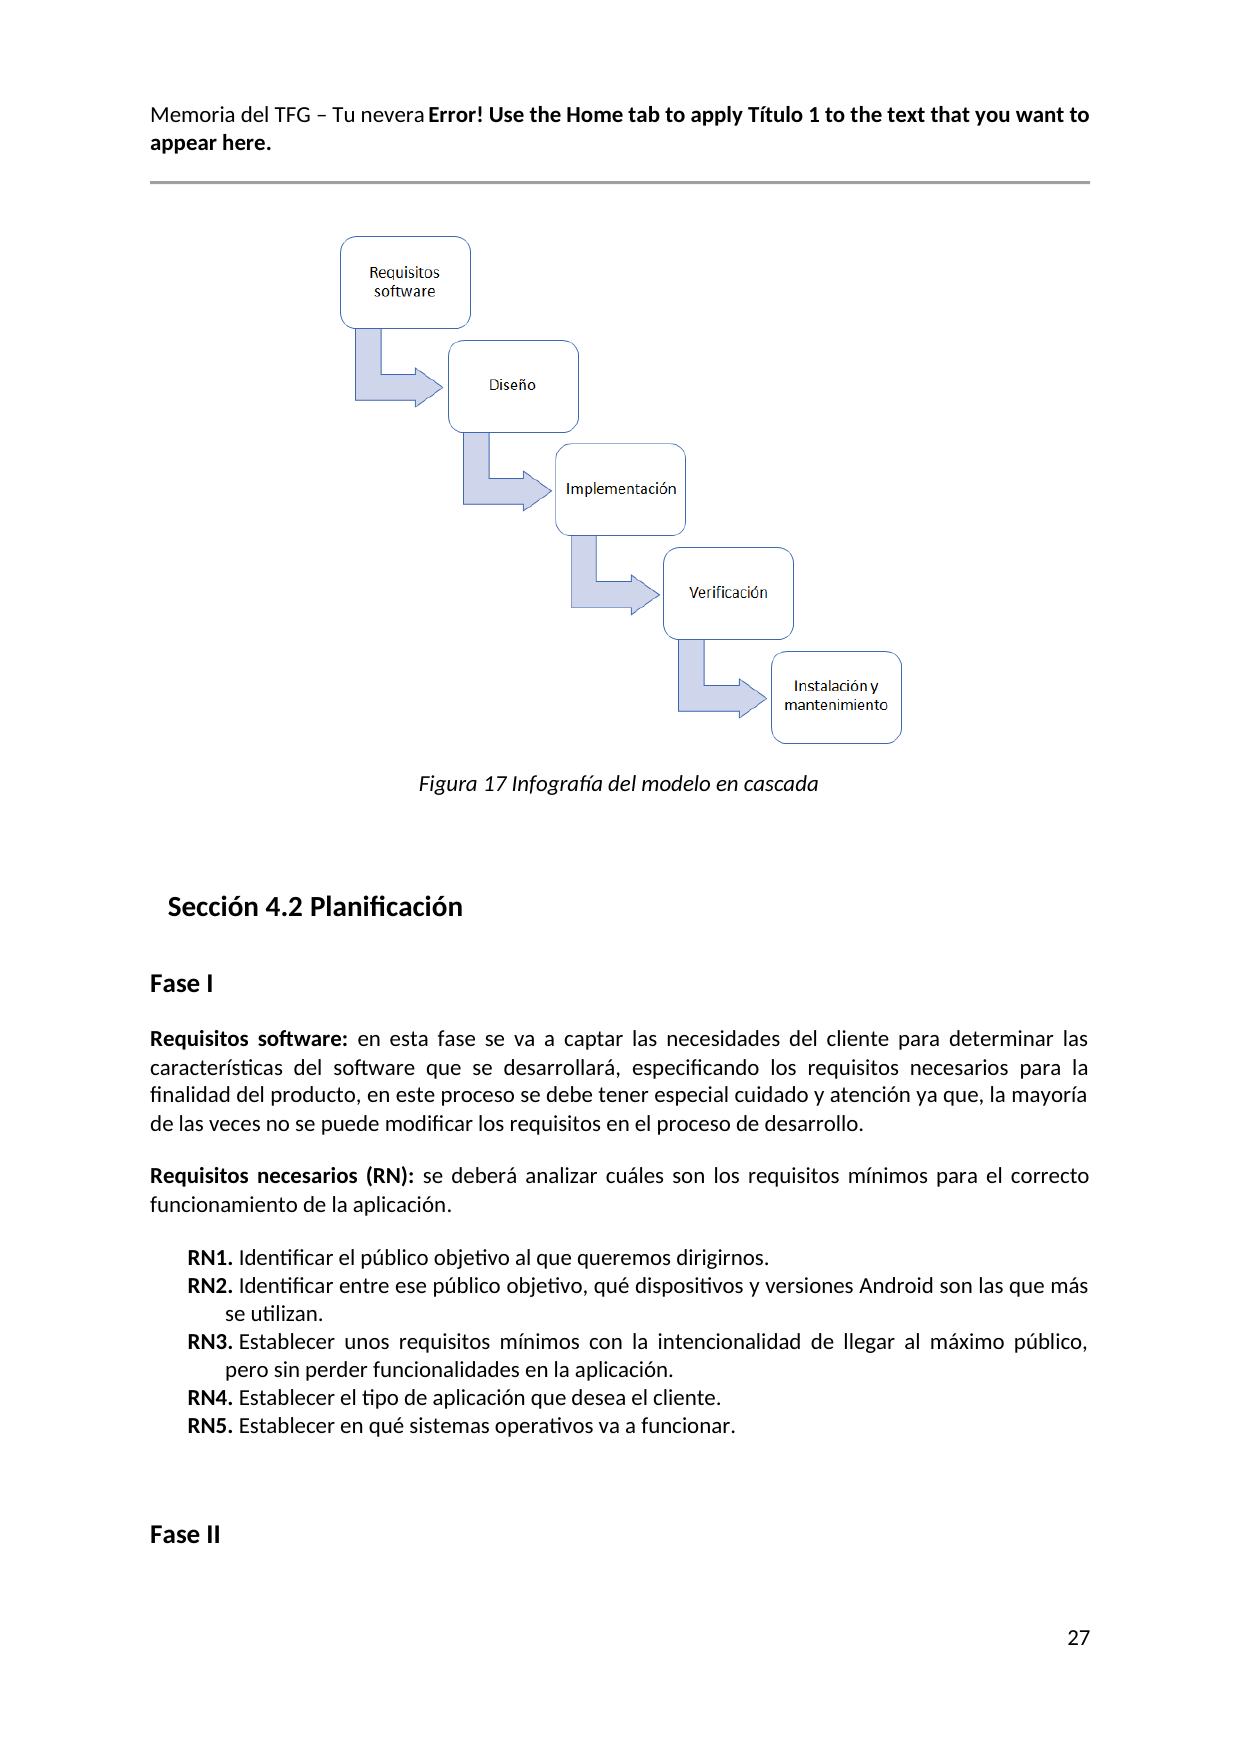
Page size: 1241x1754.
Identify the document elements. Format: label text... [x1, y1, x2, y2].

text Requisitos software: en esta fase se va a captar las necesidades del cliente para determinar las características del software que se desarrollará, especificando los requisitos necesarios para la finalidad del producto, en este proceso se debe tener especial cuidado y atención ya que, la mayoría de las veces no se puede modificar los requisitos en el proceso de desarrollo. [150, 1024, 1090, 1137]
text Requisitos necesarios (RN): se deberá analizar cuáles son los requisitos mínimos para el correcto funcionamiento de la aplicación. [150, 1162, 1090, 1218]
text Fase I [150, 967, 1090, 999]
list Identificar el público objetivo al que queremos dirigirnos. [187, 1243, 1090, 1271]
list Establecer el tipo de aplicación que desea el cliente. [187, 1383, 1090, 1411]
subtitle Planificación [168, 888, 1090, 924]
list Establecer en qué sistemas operativos va a funcionar. [187, 1411, 1090, 1439]
text Fase II [150, 1517, 1090, 1550]
text Figura 17 Infografía del modelo en cascada [150, 769, 1090, 798]
picture [240, 234, 1000, 745]
list Establecer unos requisitos mínimos con la intencionalidad de llegar al máximo público, pero sin perder funcionalidades en la aplicación. [187, 1327, 1090, 1383]
list Identificar entre ese público objetivo, qué dispositivos y versiones Android son las que más se utilizan. [187, 1271, 1090, 1327]
